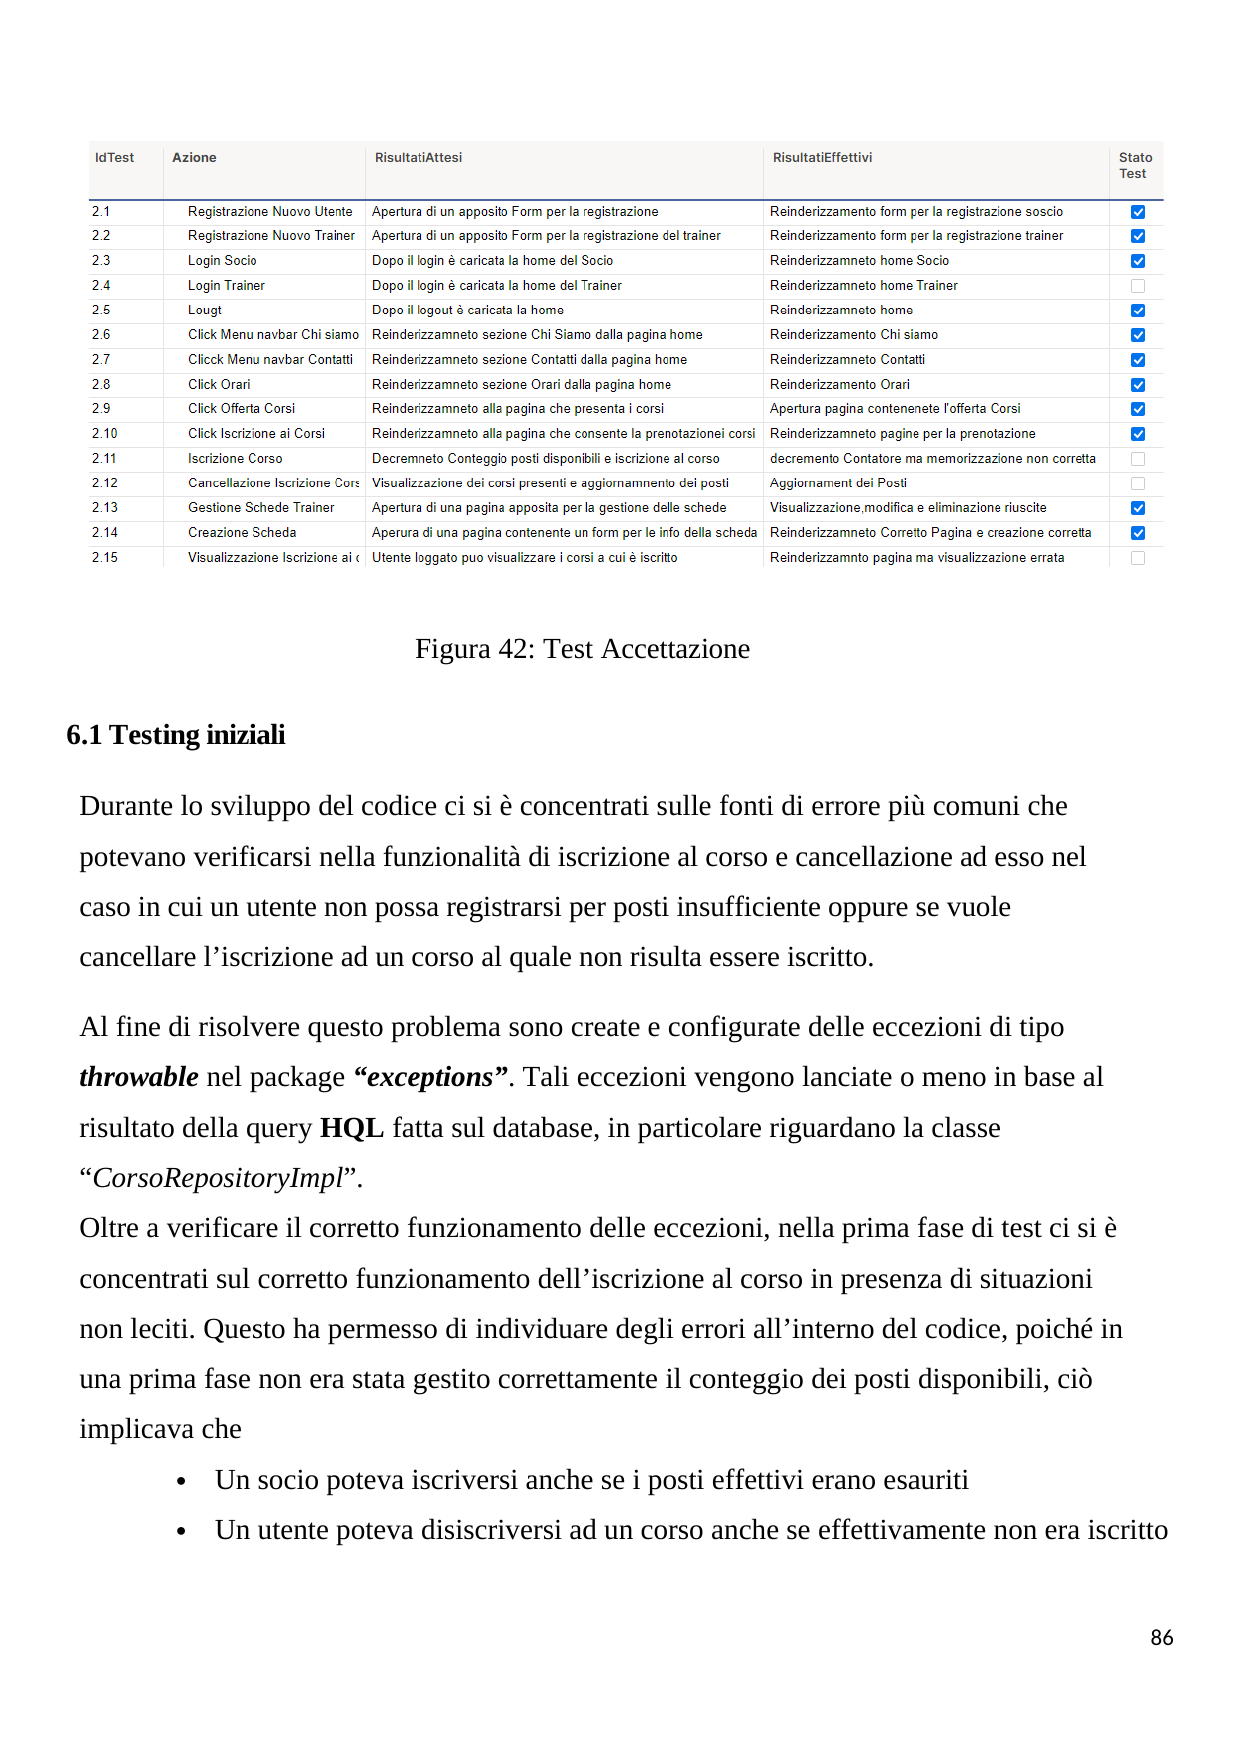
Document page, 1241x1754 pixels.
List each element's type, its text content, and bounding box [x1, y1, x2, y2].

list Un socio poteva iscriversi anche se i posti effettivi erano esauriti [177, 1462, 1173, 1496]
text Oltre a verificare il corretto funzionamento delle eccezioni, nella prima fase di test ci si è concentrati sul corretto funzionamento dell’iscrizione al corso in presenza di situazioni non leciti. Questo ha permesso di individuare degli errori all’interno del codice, poiché in una prima fase non era stata gestito correttamente il conteggio dei posti disponibili, ciò implicava che [79, 1210, 1125, 1445]
list Un utente poteva disiscriversi ad un corso anche se effettivamente non era iscritto [177, 1512, 1173, 1546]
subtitle Testing iniziali [66, 717, 1173, 751]
text Figura 42: Test Accettazione [79, 632, 1086, 665]
text Al fine di risolvere questo problema sono create e configurate delle eccezioni di tipo throwable nel package “exceptions”. Tali eccezioni vengono lanciate o meno in base al risultato della query HQL fatta sul database, in particolare riguardano la classe “CorsoRepositoryImpl”. [79, 1009, 1150, 1194]
text Durante lo sviluppo del codice ci si è concentrati sulle fonti di errore più comuni che potevano verificarsi nella funzionalità di iscrizione al corso e cancellazione ad esso nel caso in cui un utente non possa registrarsi per posti insufficiente oppure se vuole cancellare l’iscrizione ad un corso al quale non risulta essere iscritto. [79, 788, 1131, 973]
picture [88, 141, 1164, 567]
